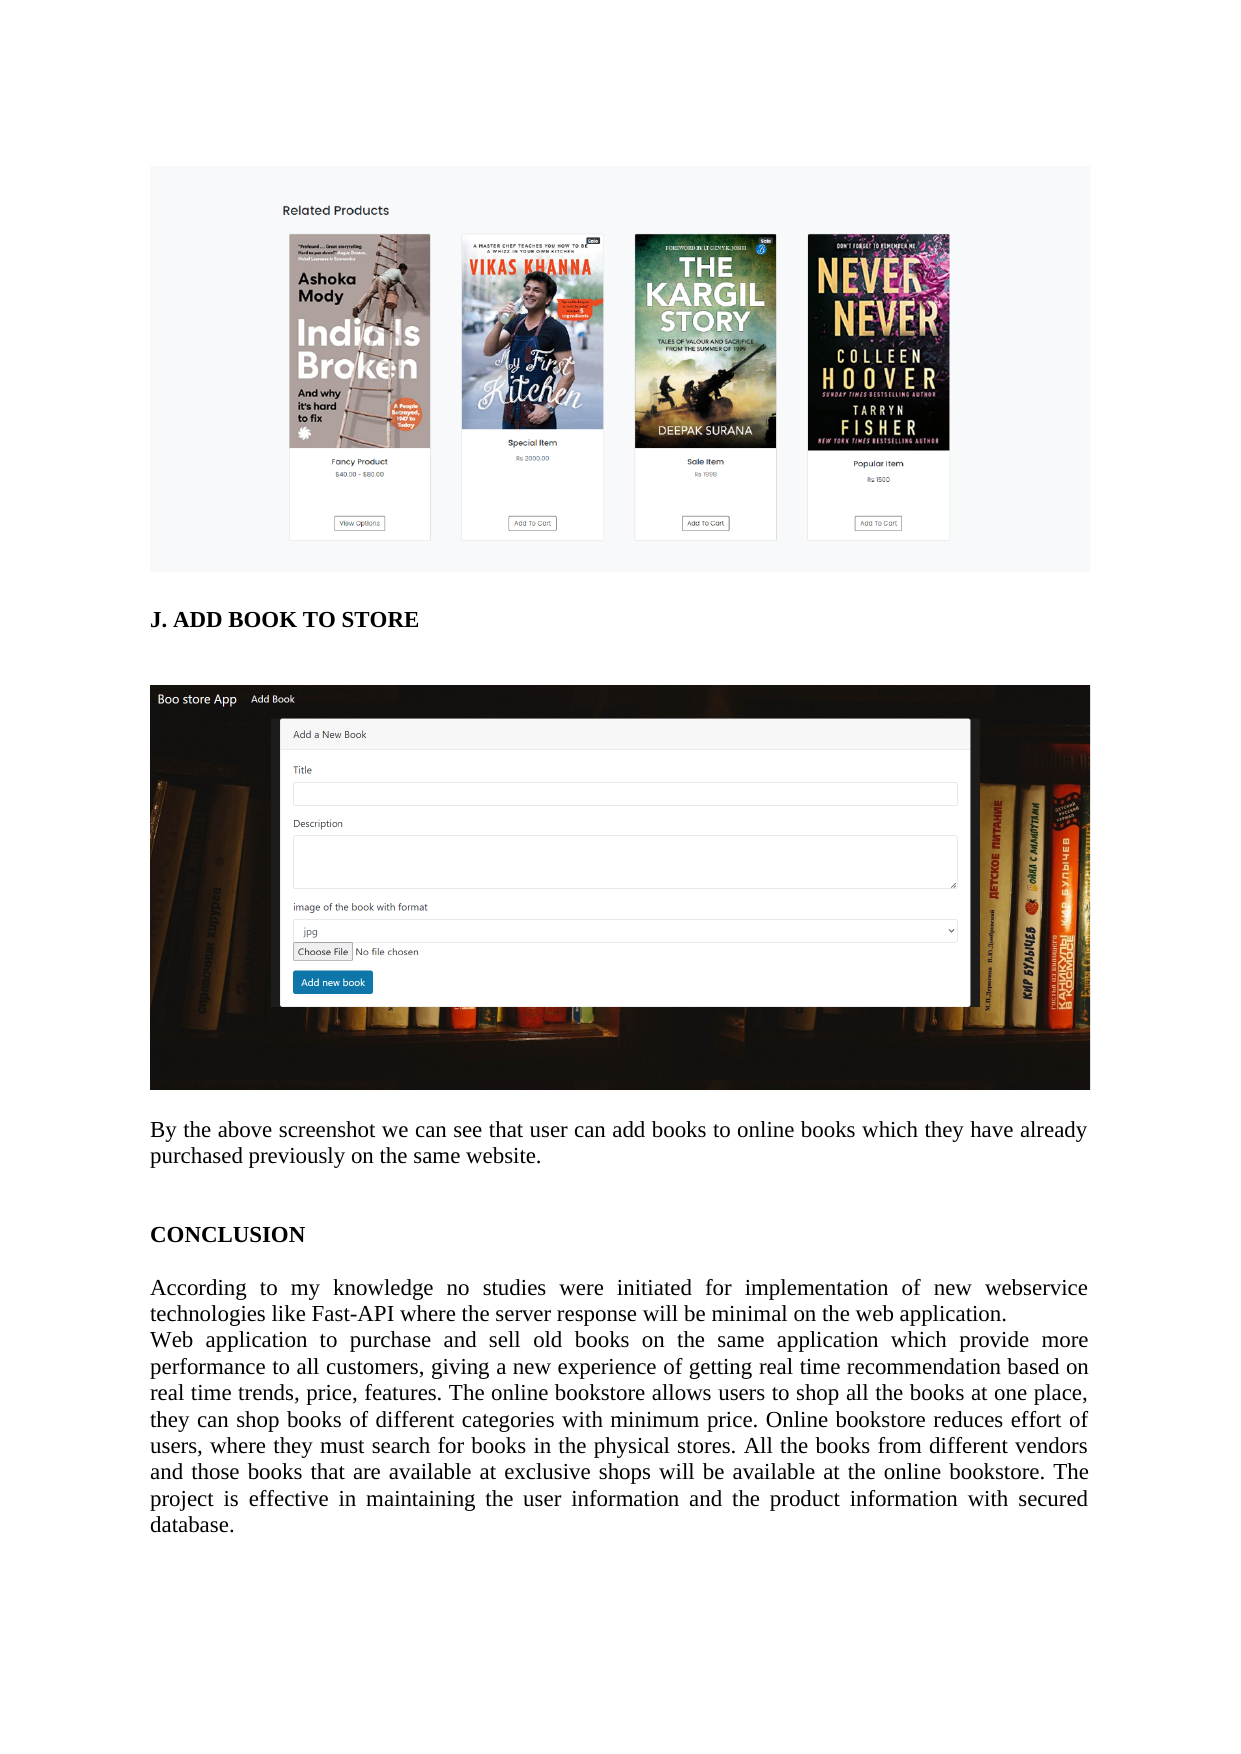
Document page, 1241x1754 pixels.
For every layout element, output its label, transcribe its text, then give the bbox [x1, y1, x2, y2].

text According to my knowledge no studies were initiated for implementation of new webservice technologies like Fast-API where the server response will be minimal on the web application. [150, 1274, 1090, 1327]
text Web application to purchase and sell old books on the same application which provide more performance to all customers, giving a new experience of getting real time recommendation based on real time trends, price, features. The online bookstore allows users to shop all the books at one place, they can shop books of different categories with minimum price. Online bookstore reduces effort of users, where they must search for books in the physical stores. All the books from different vendors and those books that are available at exclusive shops will be available at the online bookstore. The project is effective in maintaining the user information and the product information with secured database. [150, 1327, 1090, 1537]
text CONCLUSION [150, 1221, 1090, 1247]
picture [150, 150, 1091, 580]
text J. ADD BOOK TO STORE [150, 606, 1090, 633]
picture [150, 685, 1091, 1090]
text By the above screenshot we can see that user can add books to online books which they have already purchased previously on the same website. [150, 1116, 1090, 1168]
